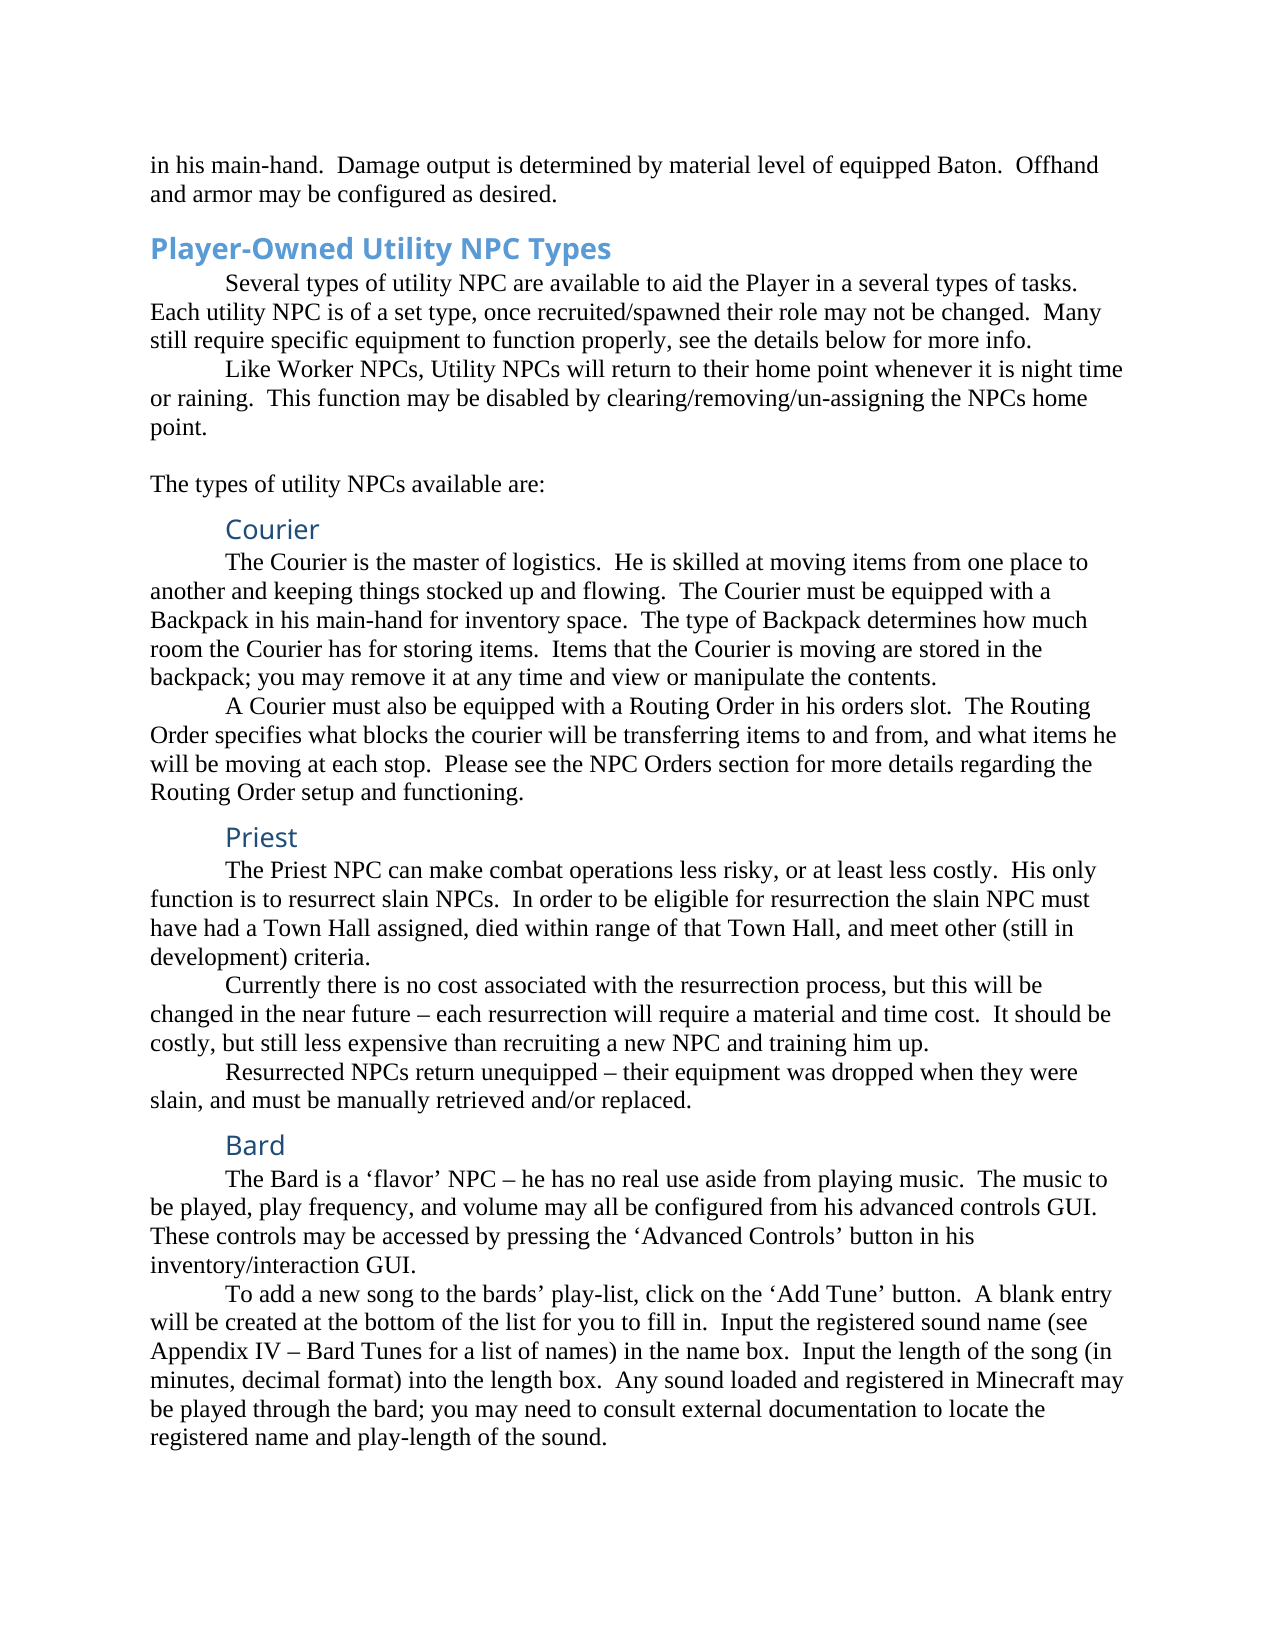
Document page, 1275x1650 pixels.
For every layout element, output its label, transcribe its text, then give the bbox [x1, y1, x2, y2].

text Resurrected NPCs return unequipped – their equipment was dropped when they were slain, and must be manually retrieved and/or replaced. [150, 1057, 1125, 1114]
text To add a new song to the bards’ play-list, click on the ‘Add Tune’ button. A blank entry will be created at the bottom of the list for you to fill in. Input the registered sound name (see Appendix IV – Bard Tunes for a list of names) in the name box. Input the length of the song (in minutes, decimal format) into the length box. Any sound loaded and registered in Minecraft may be played through the bard; you may need to consult external documentation to locate the registered name and play-length of the sound. [150, 1279, 1125, 1451]
subtitle Courier [150, 511, 1125, 547]
text Like Worker NPCs, Utility NPCs will return to their home point whenever it is night time or raining. This function may be disabled by clearing/removing/un-assigning the NPCs home point. [150, 354, 1125, 441]
text A Courier must also be equipped with a Routing Order in his orders slot. The Routing Order specifies what blocks the courier will be transferring items to and from, and what items he will be moving at each stop. Please see the NPC Orders section for more details regarding the Routing Order setup and functioning. [150, 691, 1125, 806]
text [150, 150, 1125, 207]
text The Priest NPC can make combat operations less risky, or at least less costly. His only function is to resurrect slain NPCs. In order to be eligible for resurrection the slain NPC must have had a Town Hall assigned, died within range of that Town Hall, and meet other (still in development) criteria. [150, 856, 1125, 971]
subtitle Player-Owned Utility NPC Types [150, 228, 1125, 268]
text Several types of utility NPC are available to aid the Player in a several types of tasks. Each utility NPC is of a set type, once recruited/spawned their role may not be changed. Many still require specific equipment to function properly, see the details below for more info. [150, 268, 1125, 354]
text The types of utility NPCs available are: [150, 469, 1125, 498]
text The Bard is a ‘flavor’ NPC – he has no real use aside from playing music. The music to be played, play frequency, and volume may all be configured from his advanced controls GUI. These controls may be accessed by pressing the ‘Advanced Controls’ button in his inventory/interaction GUI. [150, 1164, 1125, 1279]
text The Courier is the master of logistics. He is skilled at moving items from one place to another and keeping things stocked up and flowing. The Courier must be equipped with a Backpack in his main-hand for inventory space. The type of Backpack determines how much room the Courier has for storing items. Items that the Courier is moving are stored in the backpack; you may remove it at any time and view or manipulate the contents. [150, 547, 1125, 691]
subtitle Priest [150, 819, 1125, 856]
subtitle Bard [150, 1127, 1125, 1164]
text Currently there is no cost associated with the resurrection process, but this will be changed in the near future – each resurrection will require a material and time cost. It should be costly, but still less expensive than recruiting a new NPC and training him up. [150, 971, 1125, 1057]
